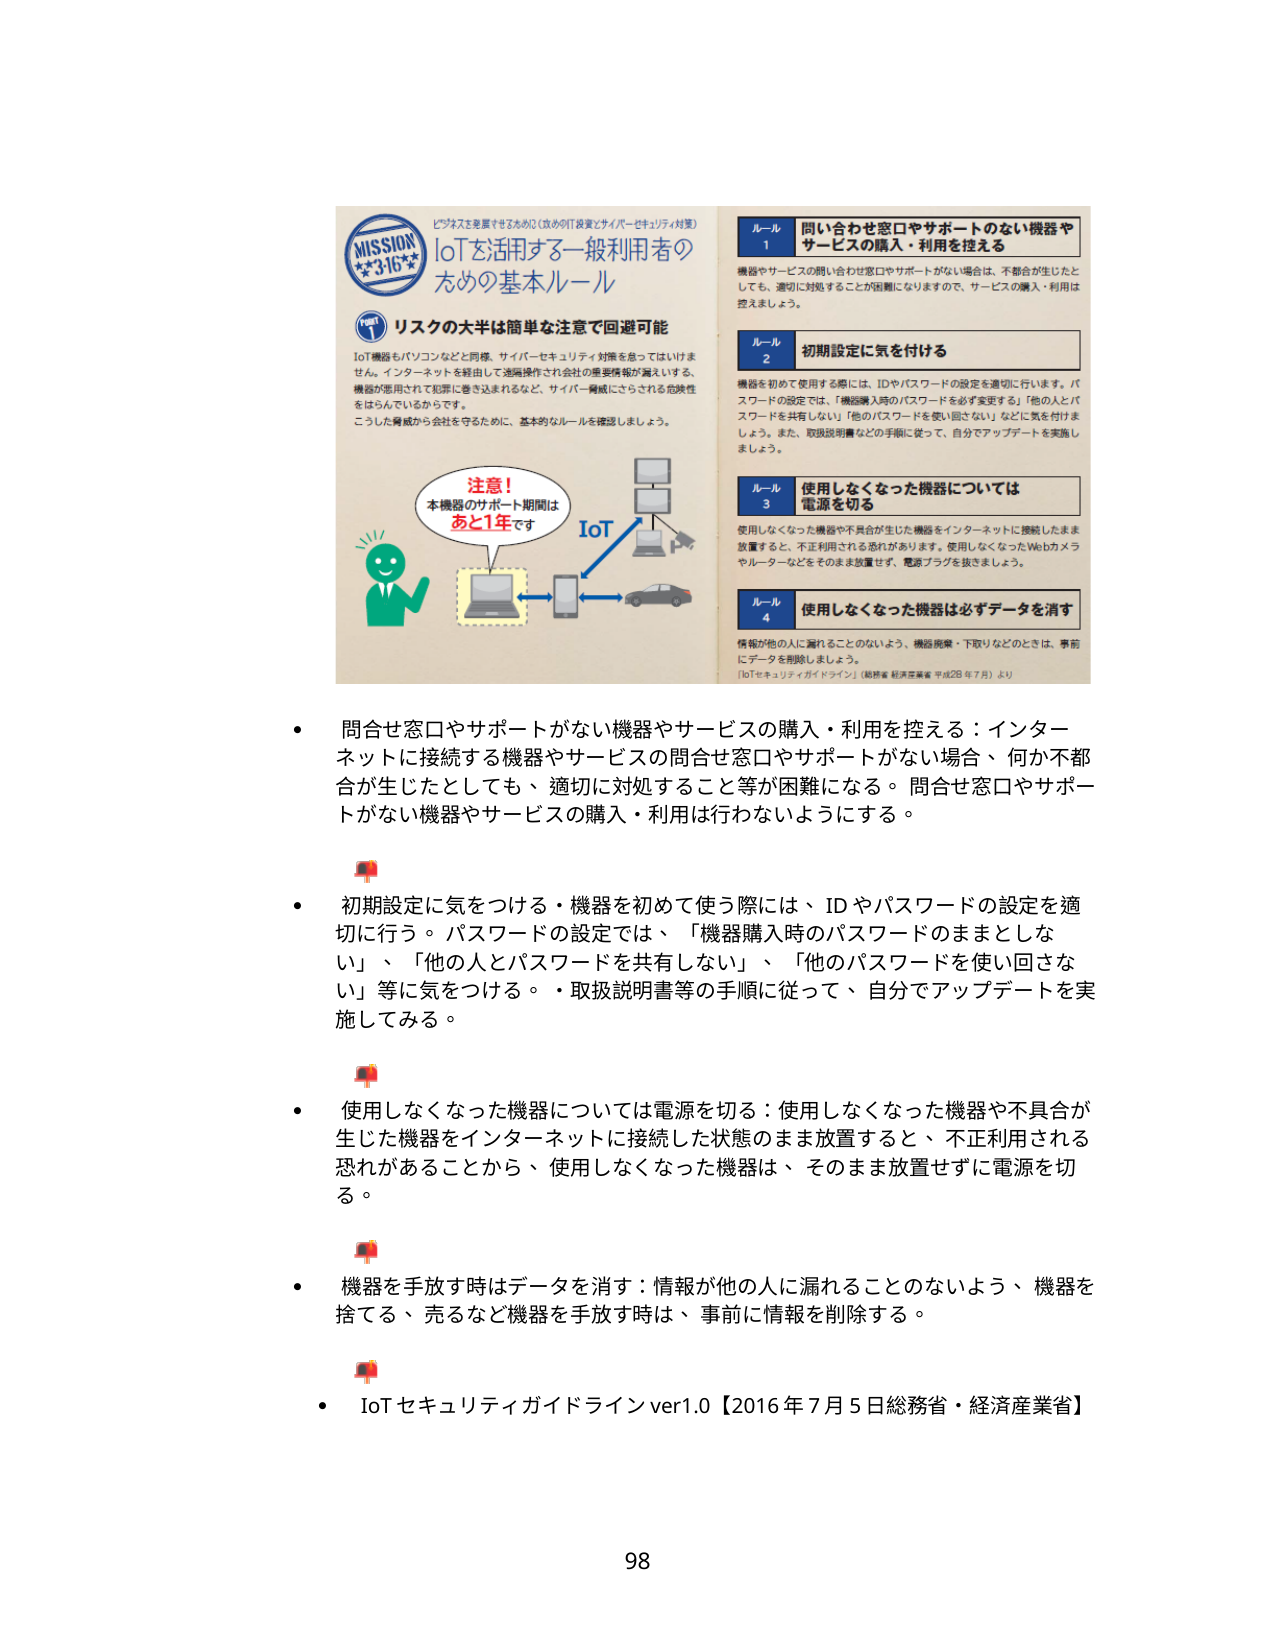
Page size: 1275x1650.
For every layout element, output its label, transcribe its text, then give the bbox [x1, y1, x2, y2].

list IoTセキュリティガイドラインver1.0【2016年7月5日総務省・経済産業省】 [319, 1391, 1098, 1420]
list 機器を手放す時はデータを消す：情報が他の人に漏れることのないよう、 機器を捨てる、 売るなど機器を手放す時は、 事前に情報を削除する。 [294, 1272, 1098, 1329]
list 使用しなくなった機器については電源を切る：使用しなくなった機器や不具合が生じた機器をインターネットに接続した状態のまま放置すると、 不正利用される恐れがあることから、 使用しなくなった機器は、 そのまま放置せずに電源を切る。 [294, 1096, 1098, 1209]
picture [354, 1240, 378, 1264]
list 問合せ窓口やサポートがない機器やサービスの購入・利用を控える：インターネットに接続する機器やサービスの問合せ窓口やサポートがない場合、 何か不都合が生じたとしても、 適切に対処すること等が困難になる。 問合せ窓口やサポートがない機器やサービスの購入・利用は行わないようにする。 [294, 715, 1098, 829]
picture [354, 1360, 378, 1384]
picture [335, 206, 1091, 684]
picture [354, 1064, 378, 1088]
list 初期設定に気をつける・機器を初めて使う際には、 IDやパスワードの設定を適切に行う。 パスワードの設定では、 「機器購入時のパスワードのままとしない」、 「他の人とパスワードを共有しない」、 「他のパスワードを使い回さない」等に気をつける。 ・取扱説明書等の手順に従って、 自分でアップデートを実施してみる。 [294, 891, 1098, 1033]
picture [354, 860, 378, 883]
